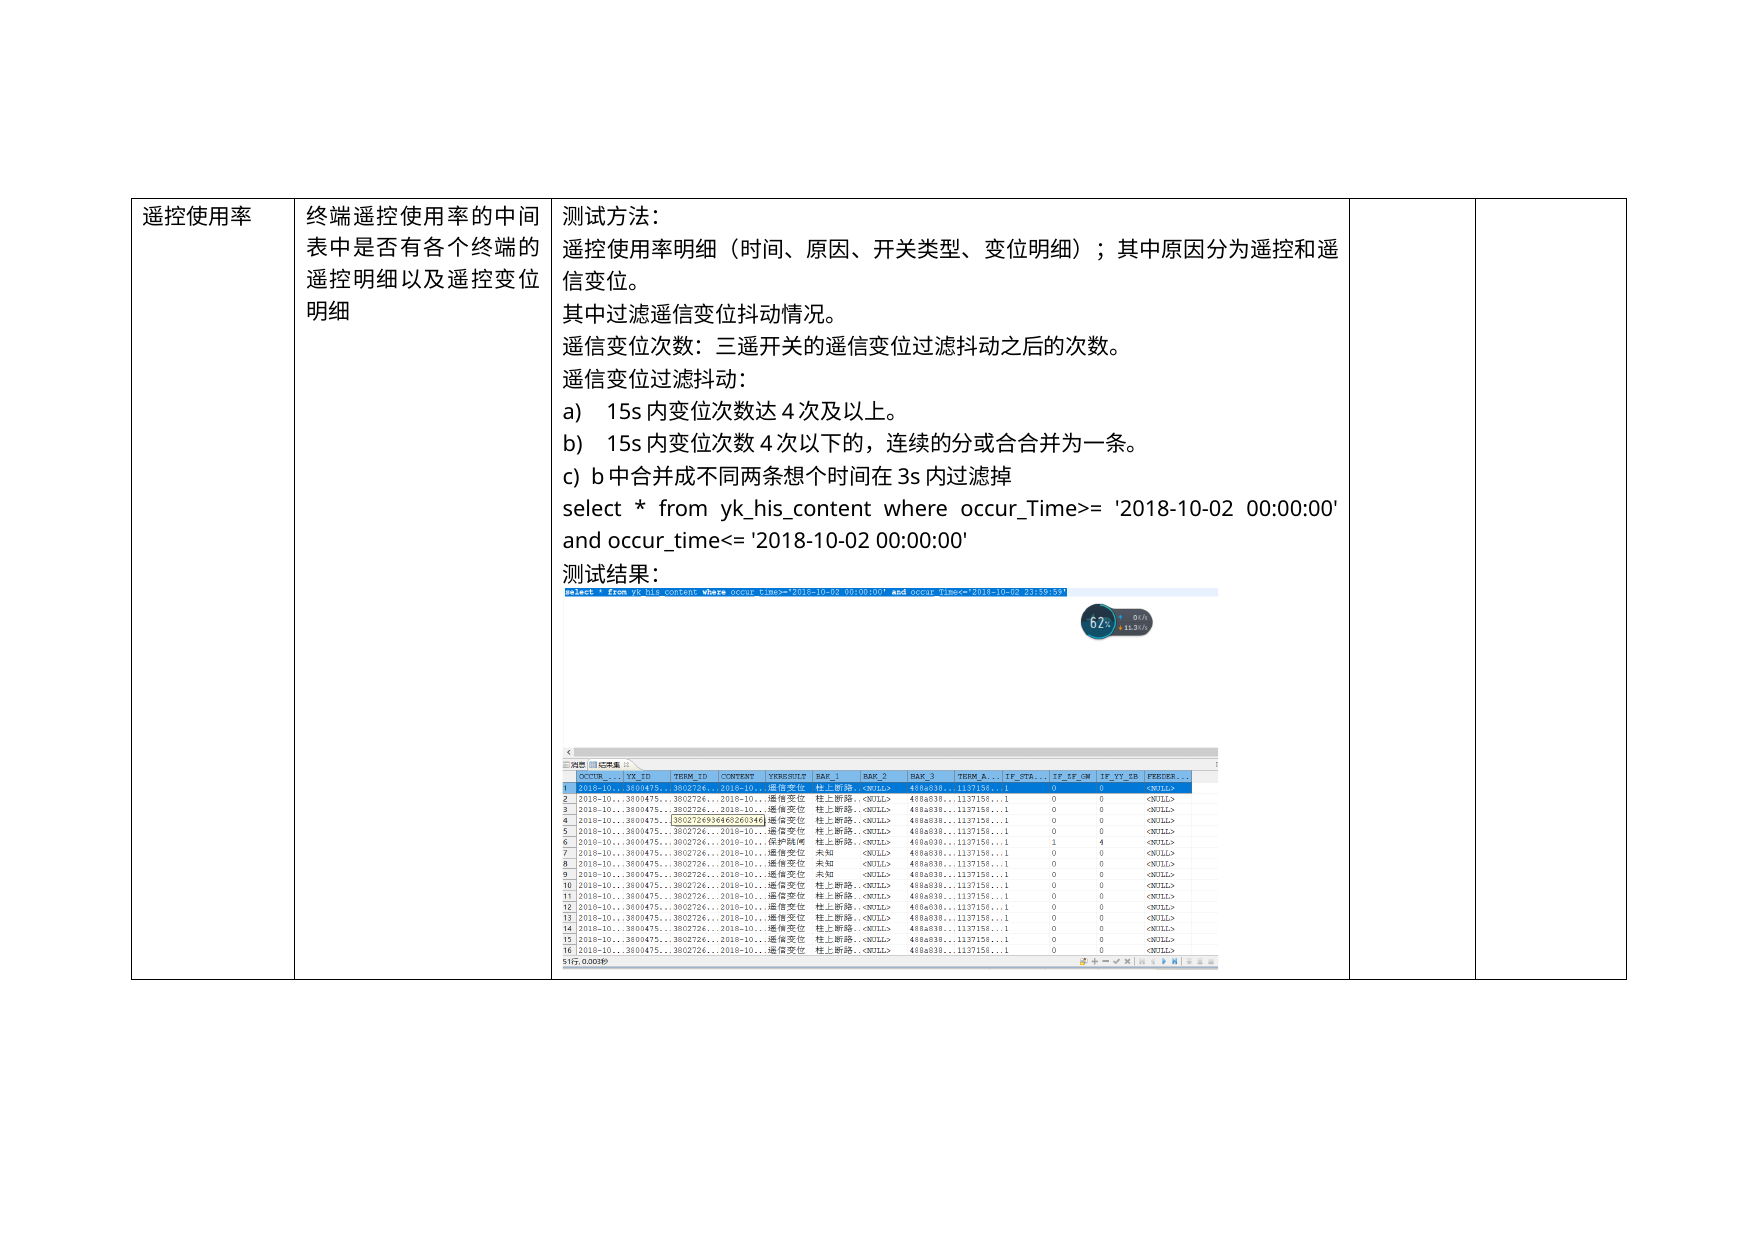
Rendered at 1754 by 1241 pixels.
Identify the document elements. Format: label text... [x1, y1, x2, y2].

table_cell 终端遥控使用率的中间表中是否有各个终端的遥控明细以及遥控变位明细 [295, 199, 551, 979]
table_cell [1350, 199, 1475, 979]
table_cell 测试方法： 遥控使用率明细（时间、原因、开关类型、变位明细）；其中原因分为遥控和遥信变位。 其中过滤遥信变位抖动情况。 遥信变位次数：三遥开关的遥信变位过滤抖动之后的次数。 遥信变位过滤抖动： a) 15s内变位次数达4次及以上。 b) 15s内变位次数4次以下的，连续的分或合合并为一条。 c) b中合并成不同两条想个时间在3s内过滤掉 select * from yk_his_content where occur_Time>= '2018-10-02 00:00:00' and occur_time<= '2018-10-02 00:00:00' 测试结果： [552, 199, 1349, 979]
picture [562, 588, 1219, 970]
table_cell [1476, 199, 1626, 979]
table_cell 遥控使用率 [132, 199, 294, 979]
